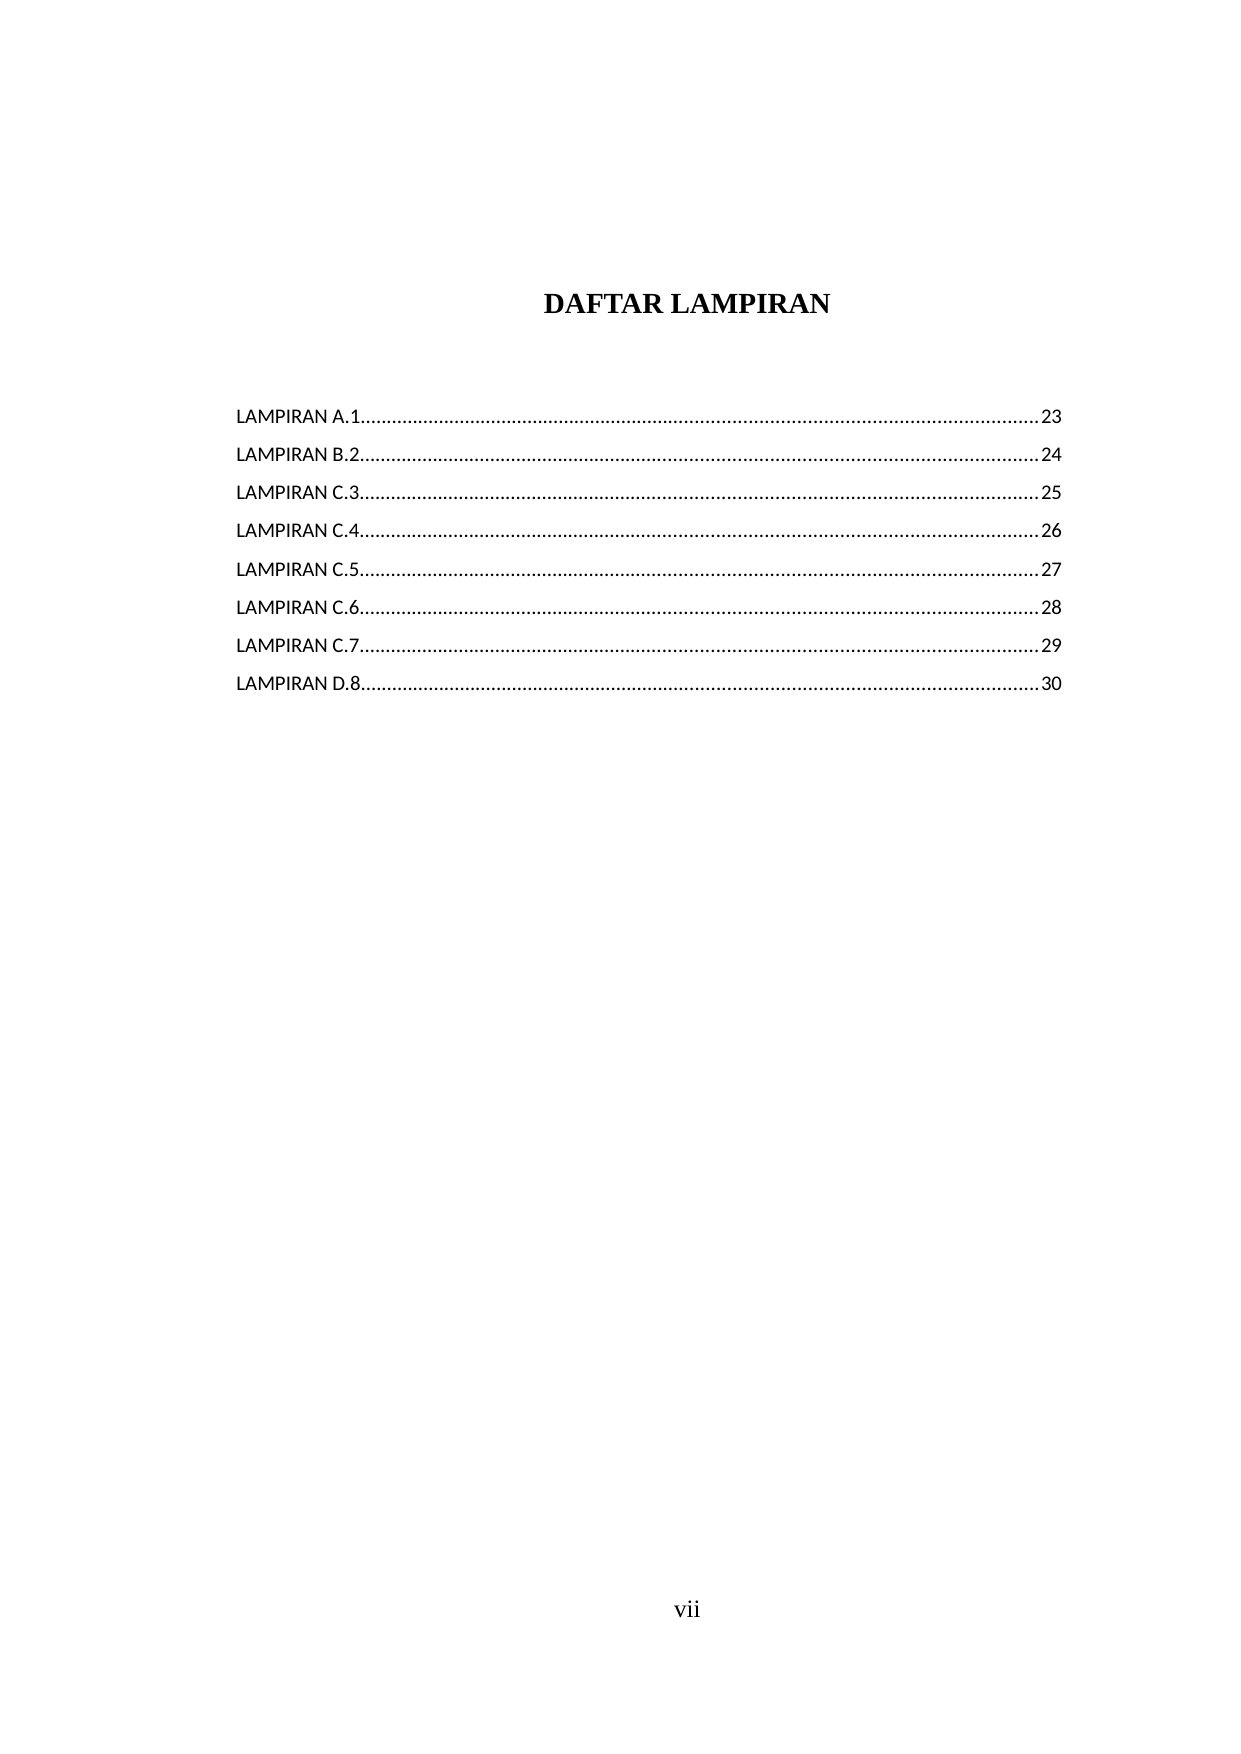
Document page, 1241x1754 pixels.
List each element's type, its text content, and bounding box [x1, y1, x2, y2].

text Lampiran C.3 25 [236, 479, 1063, 505]
subtitle DAFTAR LAMPIRAN [236, 286, 1063, 320]
text Lampiran C.6 28 [236, 594, 1063, 619]
text Lampiran C.4 26 [236, 518, 1063, 543]
text Lampiran A.1 23 [236, 403, 1063, 429]
text Lampiran C.5 27 [236, 556, 1063, 581]
text Lampiran C.7 29 [236, 632, 1063, 657]
text Lampiran D.8 30 [236, 670, 1063, 696]
text Lampiran B.2 24 [236, 441, 1063, 467]
